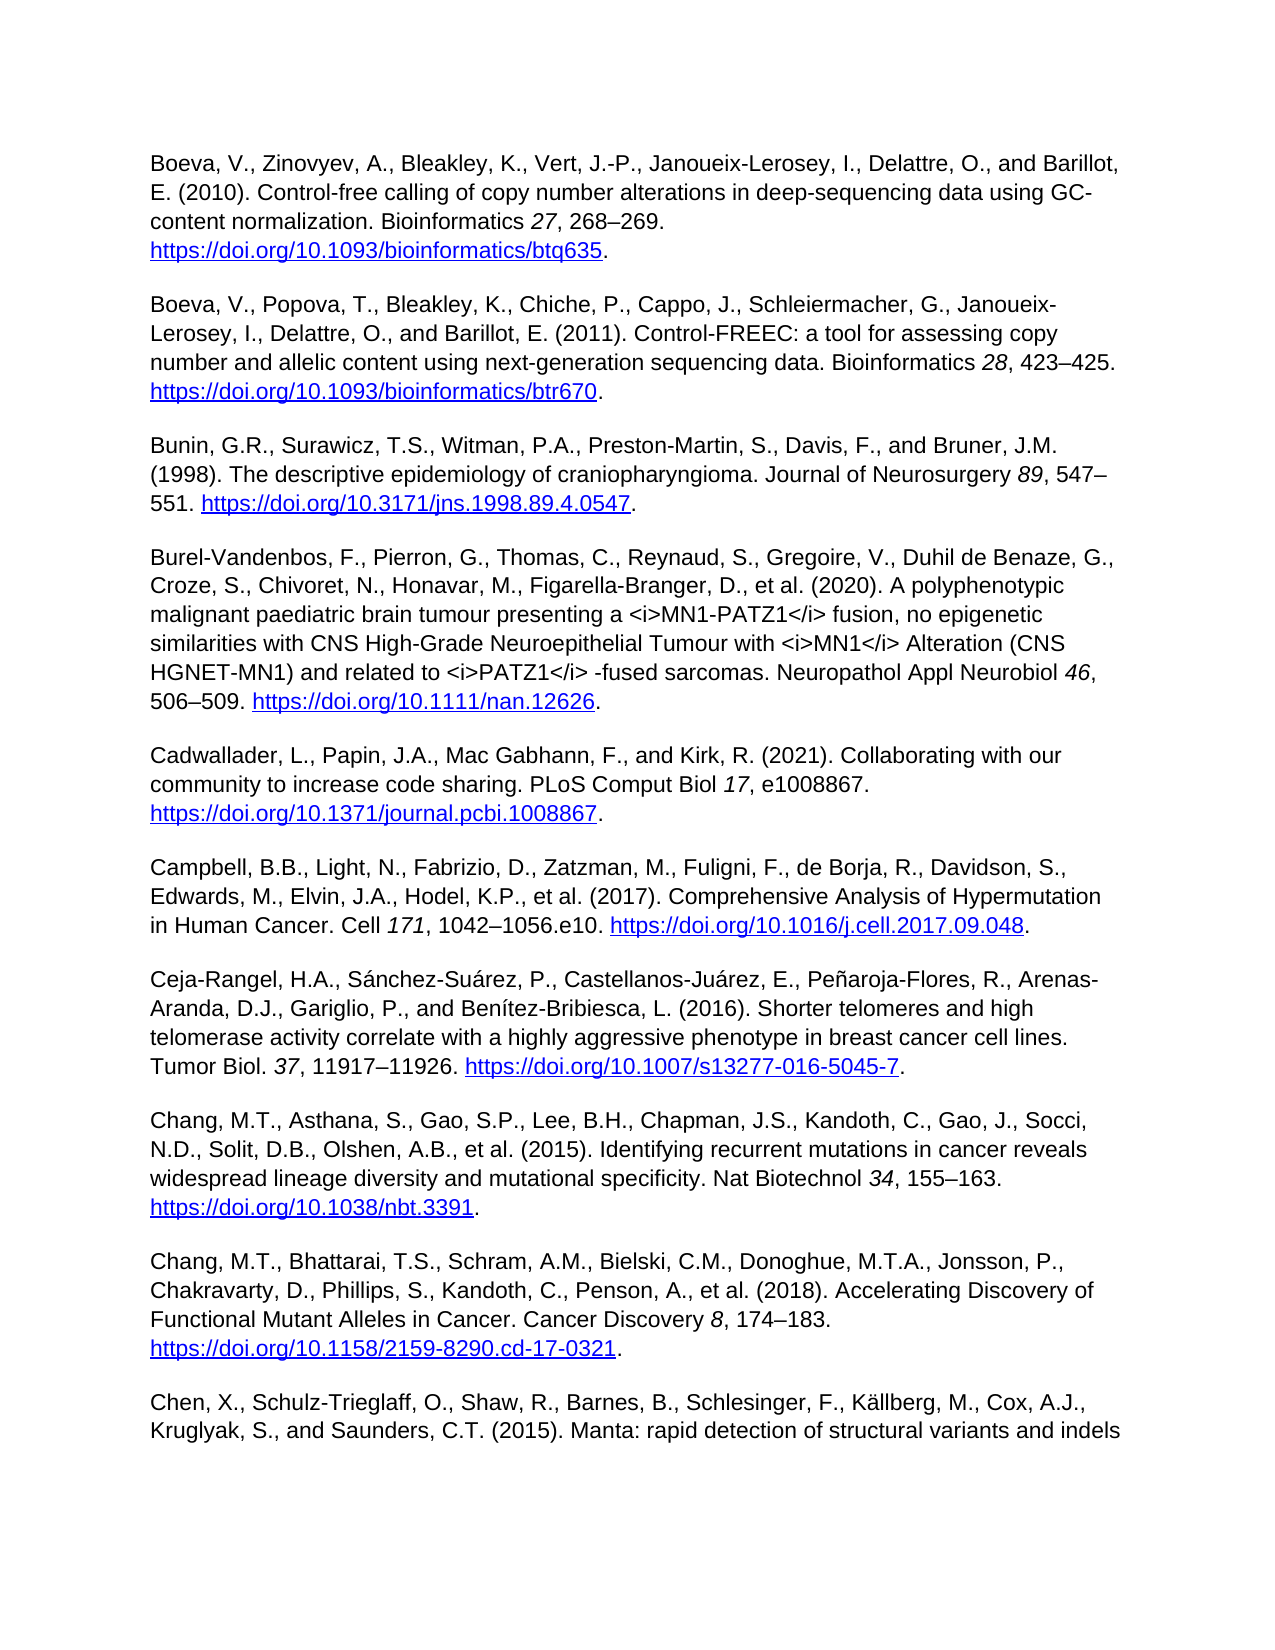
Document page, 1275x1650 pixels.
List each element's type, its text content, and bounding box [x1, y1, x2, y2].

text Boeva, V., Zinovyev, A., Bleakley, K., Vert, J.-P., Janoueix-Lerosey, I., Delattre, O., and Barillot, E. (2010). Control-free calling of copy number alterations in deep-sequencing data using GC-content normalization. Bioinformatics 27, 268–269. https://doi.org/10.1093/bioinformatics/btq635. [150, 150, 1125, 263]
text Ceja-Rangel, H.A., Sánchez-Suárez, P., Castellanos-Juárez, E., Peñaroja-Flores, R., Arenas-Aranda, D.J., Gariglio, P., and Benítez-Bribiesca, L. (2016). Shorter telomeres and high telomerase activity correlate with a highly aggressive phenotype in breast cancer cell lines. Tumor Biol. 37, 11917–11926. https://doi.org/10.1007/s13277-016-5045-7. [150, 966, 1125, 1079]
text Campbell, B.B., Light, N., Fabrizio, D., Zatzman, M., Fuligni, F., de Borja, R., Davidson, S., Edwards, M., Elvin, J.A., Hodel, K.P., et al. (2017). Comprehensive Analysis of Hypermutation in Human Cancer. Cell 171, 1042–1056.e10. https://doi.org/10.1016/j.cell.2017.09.048. [150, 854, 1125, 938]
text Burel‐Vandenbos, F., Pierron, G., Thomas, C., Reynaud, S., Gregoire, V., Duhil de Benaze, G., Croze, S., Chivoret, N., Honavar, M., Figarella‐Branger, D., et al. (2020). A polyphenotypic malignant paediatric brain tumour presenting a <i>MN1‐PATZ1</i> fusion, no epigenetic similarities with CNS High‐Grade Neuroepithelial Tumour with <i>MN1</i> Alteration (CNS HGNET‐MN1) and related to <i>PATZ1</i> ‐fused sarcomas. Neuropathol Appl Neurobiol 46, 506–509. https://doi.org/10.1111/nan.12626. [150, 543, 1125, 715]
text Chang, M.T., Bhattarai, T.S., Schram, A.M., Bielski, C.M., Donoghue, M.T.A., Jonsson, P., Chakravarty, D., Phillips, S., Kandoth, C., Penson, A., et al. (2018). Accelerating Discovery of Functional Mutant Alleles in Cancer. Cancer Discovery 8, 174–183. https://doi.org/10.1158/2159-8290.cd-17-0321. [150, 1248, 1125, 1361]
text Chang, M.T., Asthana, S., Gao, S.P., Lee, B.H., Chapman, J.S., Kandoth, C., Gao, J., Socci, N.D., Solit, D.B., Olshen, A.B., et al. (2015). Identifying recurrent mutations in cancer reveals widespread lineage diversity and mutational specificity. Nat Biotechnol 34, 155–163. https://doi.org/10.1038/nbt.3391. [150, 1107, 1125, 1220]
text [150, 1388, 1125, 1444]
text Bunin, G.R., Surawicz, T.S., Witman, P.A., Preston-Martin, S., Davis, F., and Bruner, J.M. (1998). The descriptive epidemiology of craniopharyngioma. Journal of Neurosurgery 89, 547–551. https://doi.org/10.3171/jns.1998.89.4.0547. [150, 432, 1125, 516]
text Boeva, V., Popova, T., Bleakley, K., Chiche, P., Cappo, J., Schleiermacher, G., Janoueix-Lerosey, I., Delattre, O., and Barillot, E. (2011). Control-FREEC: a tool for assessing copy number and allelic content using next-generation sequencing data. Bioinformatics 28, 423–425. https://doi.org/10.1093/bioinformatics/btr670. [150, 291, 1125, 404]
text Cadwallader, L., Papin, J.A., Mac Gabhann, F., and Kirk, R. (2021). Collaborating with our community to increase code sharing. PLoS Comput Biol 17, e1008867. https://doi.org/10.1371/journal.pcbi.1008867. [150, 742, 1125, 827]
